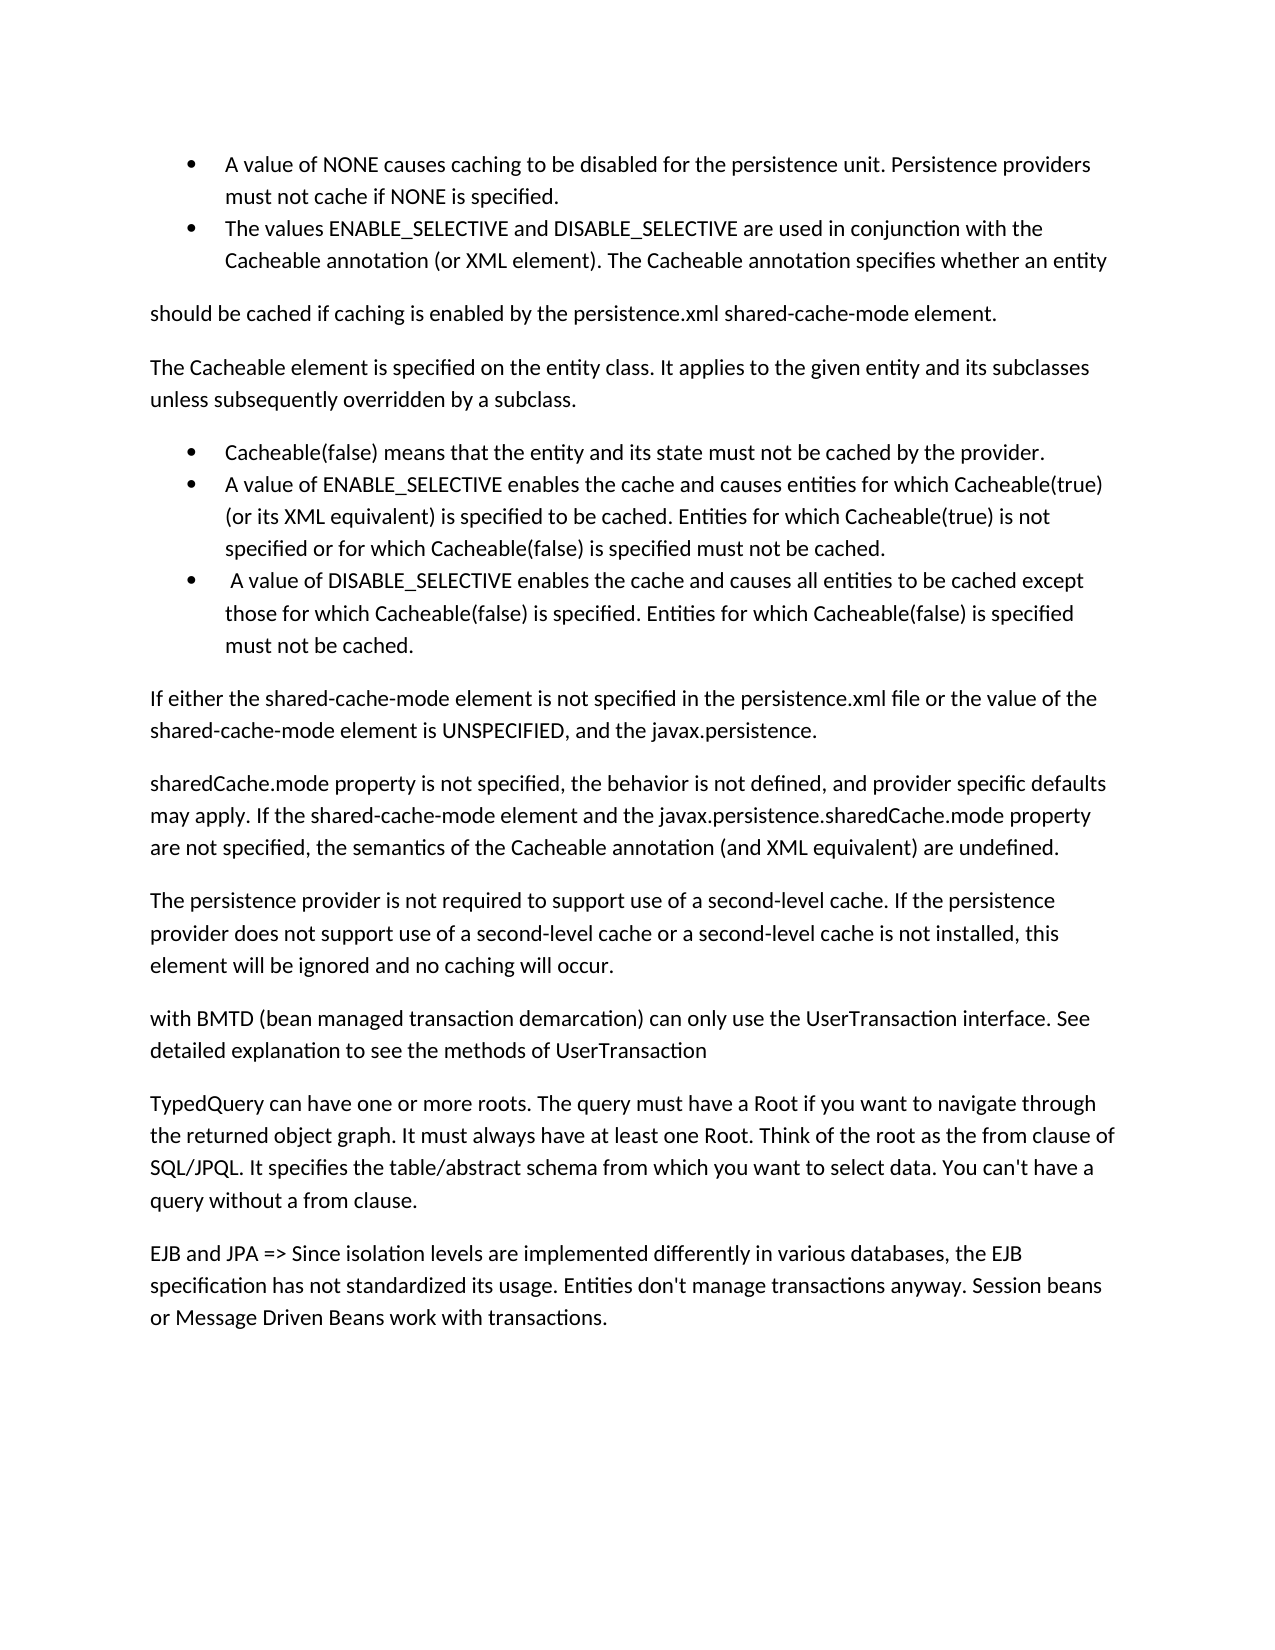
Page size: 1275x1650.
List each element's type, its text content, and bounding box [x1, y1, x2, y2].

list Cacheable(false) means that the entity and its state must not be cached by the provider. [187, 438, 1125, 466]
text TypedQuery can have one or more roots. The query must have a Root if you want to navigate through the returned object graph. It must always have at least one Root. Think of the root as the from clause of SQL/JPQL. It specifies the table/abstract schema from which you want to select data. You can't have a query without a from clause. [150, 1089, 1125, 1214]
text with BMTD (bean managed transaction demarcation) can only use the UserTransaction interface. See detailed explanation to see the methods of UserTransaction [150, 1004, 1125, 1064]
text If either the shared-cache-mode element is not specified in the persistence.xml file or the value of the shared-cache-mode element is UNSPECIFIED, and the javax.persistence. [150, 684, 1125, 744]
text sharedCache.mode property is not specified, the behavior is not defined, and provider specific defaults may apply. If the shared-cache-mode element and the javax.persistence.sharedCache.mode property are not specified, the semantics of the Cacheable annotation (and XML equivalent) are undefined. [150, 769, 1125, 862]
list A value of ENABLE_SELECTIVE enables the cache and causes entities for which Cacheable(true) (or its XML equivalent) is specified to be cached. Entities for which Cacheable(true) is not specified or for which Cacheable(false) is specified must not be cached. [187, 470, 1125, 562]
text The Cacheable element is specified on the entity class. It applies to the given entity and its subclasses unless subsequently overridden by a subclass. [150, 353, 1125, 413]
list The values ENABLE_SELECTIVE and DISABLE_SELECTIVE are used in conjunction with the Cacheable annotation (or XML element). The Cacheable annotation specifies whether an entity [187, 214, 1125, 274]
list A value of DISABLE_SELECTIVE enables the cache and causes all entities to be cached except those for which Cacheable(false) is specified. Entities for which Cacheable(false) is specified must not be cached. [187, 567, 1125, 659]
text The persistence provider is not required to support use of a second-level cache. If the persistence provider does not support use of a second-level cache or a second-level cache is not installed, this element will be ignored and no caching will occur. [150, 887, 1125, 979]
list A value of NONE causes caching to be disabled for the persistence unit. Persistence providers must not cache if NONE is specified. [187, 150, 1125, 210]
text EJB and JPA => Since isolation levels are implemented differently in various databases, the EJB specification has not standardized its usage. Entities don't manage transactions anyway. Session beans or Message Driven Beans work with transactions. [150, 1239, 1125, 1331]
text should be cached if caching is enabled by the persistence.xml shared-cache-mode element. [150, 299, 1125, 328]
